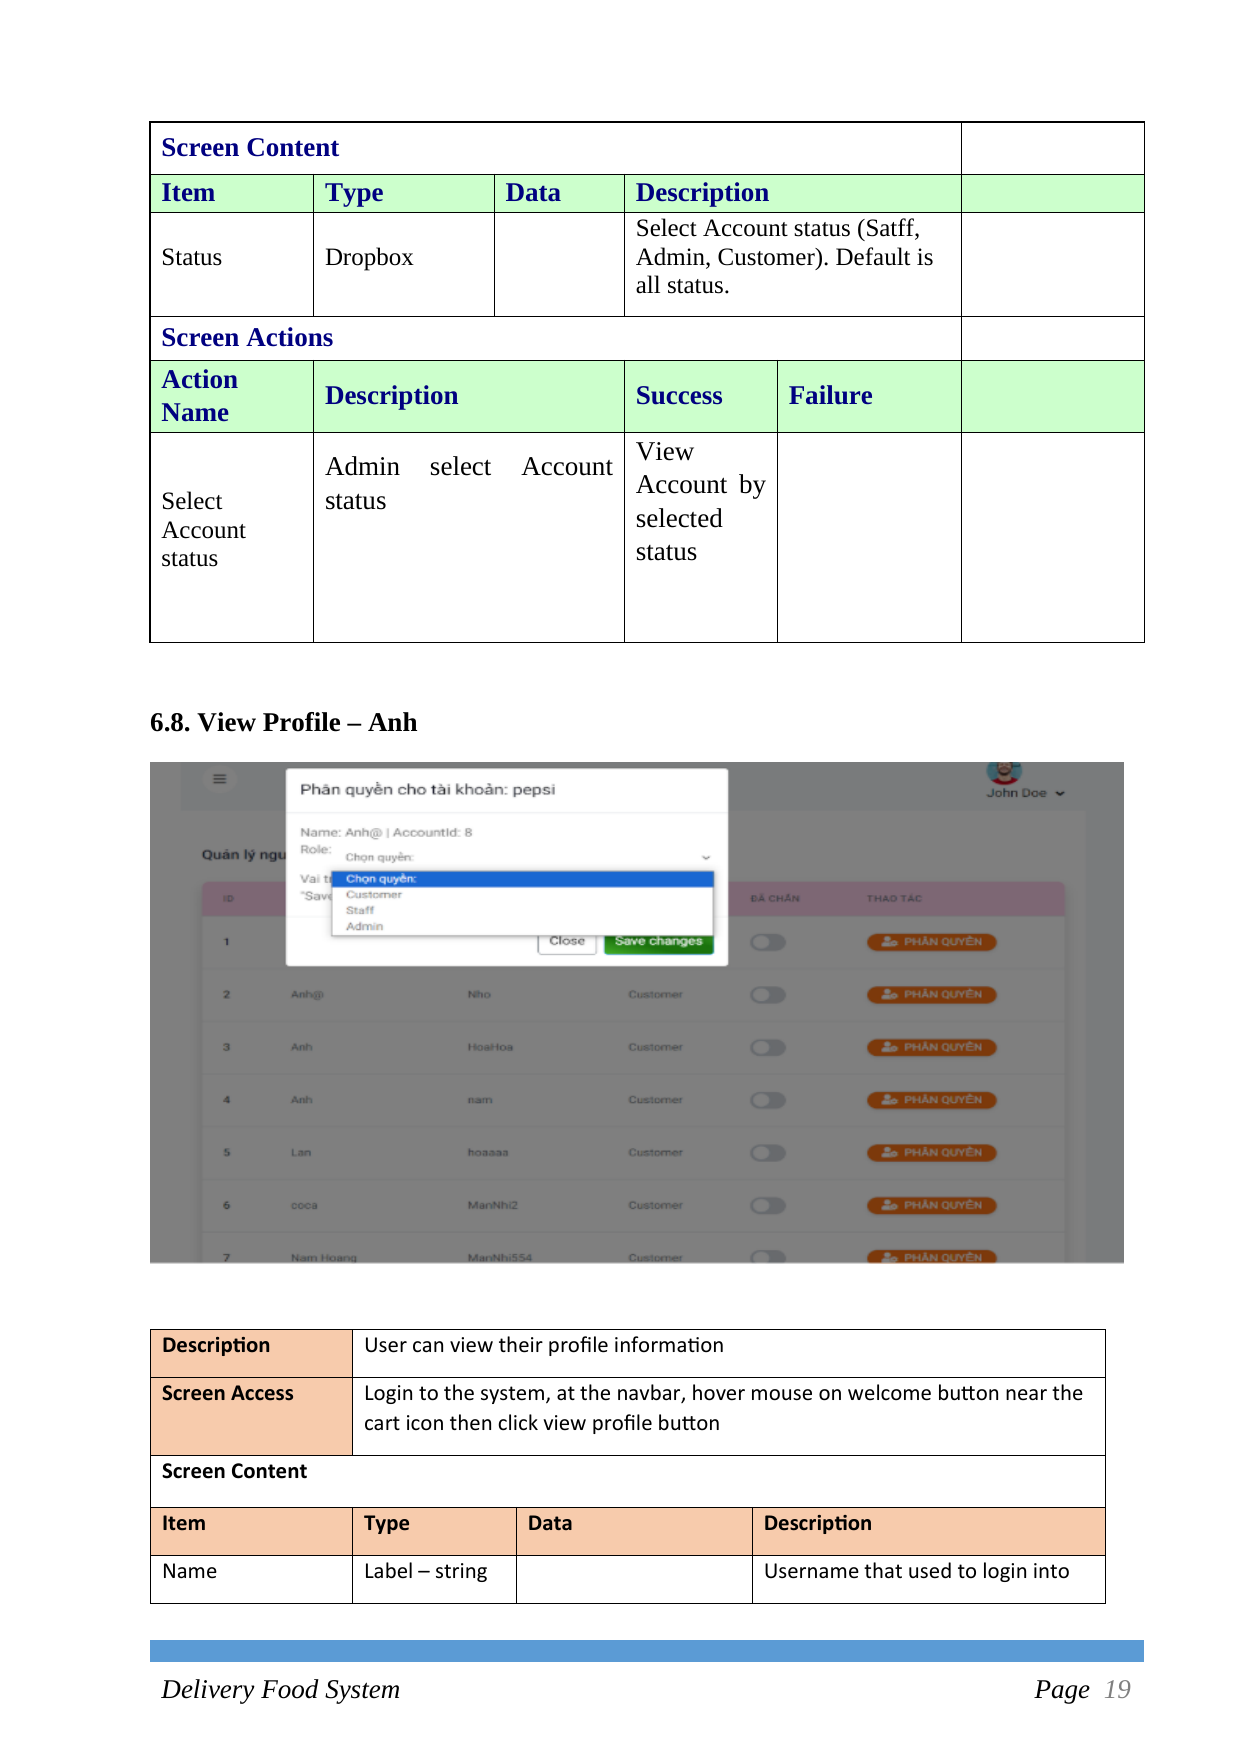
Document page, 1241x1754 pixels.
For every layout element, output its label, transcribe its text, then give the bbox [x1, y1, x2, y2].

table_cell View Account by selected status [625, 433, 777, 642]
table_cell Login to the system, at the navbar, hover mouse on welcome button near the cart icon then click view profile button [353, 1378, 1105, 1455]
table_cell Dropbox [314, 213, 494, 316]
table_cell Description [314, 361, 624, 432]
table_cell Screen Content [151, 1456, 1105, 1507]
table_cell [962, 123, 1144, 173]
table_cell Description [753, 1508, 1105, 1555]
table_cell [962, 433, 1144, 642]
table_cell Screen Actions [151, 317, 961, 359]
table_cell Select Account status [151, 433, 313, 642]
table_cell [778, 433, 961, 642]
table_cell Description [625, 175, 961, 212]
table_cell [517, 1556, 752, 1602]
table_cell Label – string (50) [353, 1556, 516, 1602]
table_cell Screen Access [151, 1378, 352, 1455]
subtitle 6.8. View Profile – Anh [150, 706, 1144, 737]
table_header Description [151, 1330, 352, 1377]
table_cell [495, 213, 624, 316]
table_cell [962, 317, 1144, 359]
table_cell Admin select Account status [314, 433, 624, 642]
table_cell Select Account status (Satff, Admin, Customer). Default is all status. [625, 213, 961, 316]
table_cell Failure [778, 361, 961, 432]
table_cell Status [151, 213, 313, 316]
table_cell Success [625, 361, 777, 432]
table_cell [962, 213, 1144, 316]
table_cell Type [314, 175, 494, 212]
table_cell Data [495, 175, 624, 212]
table_cell Action Name [151, 361, 313, 432]
table_cell Screen Content [151, 123, 961, 173]
table_cell Type [353, 1508, 516, 1555]
table_cell [962, 175, 1144, 212]
table_cell Item [151, 1508, 352, 1555]
table_cell Name [151, 1556, 352, 1602]
table_header User can view their profile information [353, 1330, 1105, 1377]
table_cell Data [517, 1508, 752, 1555]
table_cell Item [151, 175, 313, 212]
picture [150, 762, 1124, 1264]
table_cell [962, 361, 1144, 432]
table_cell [753, 1556, 1105, 1602]
